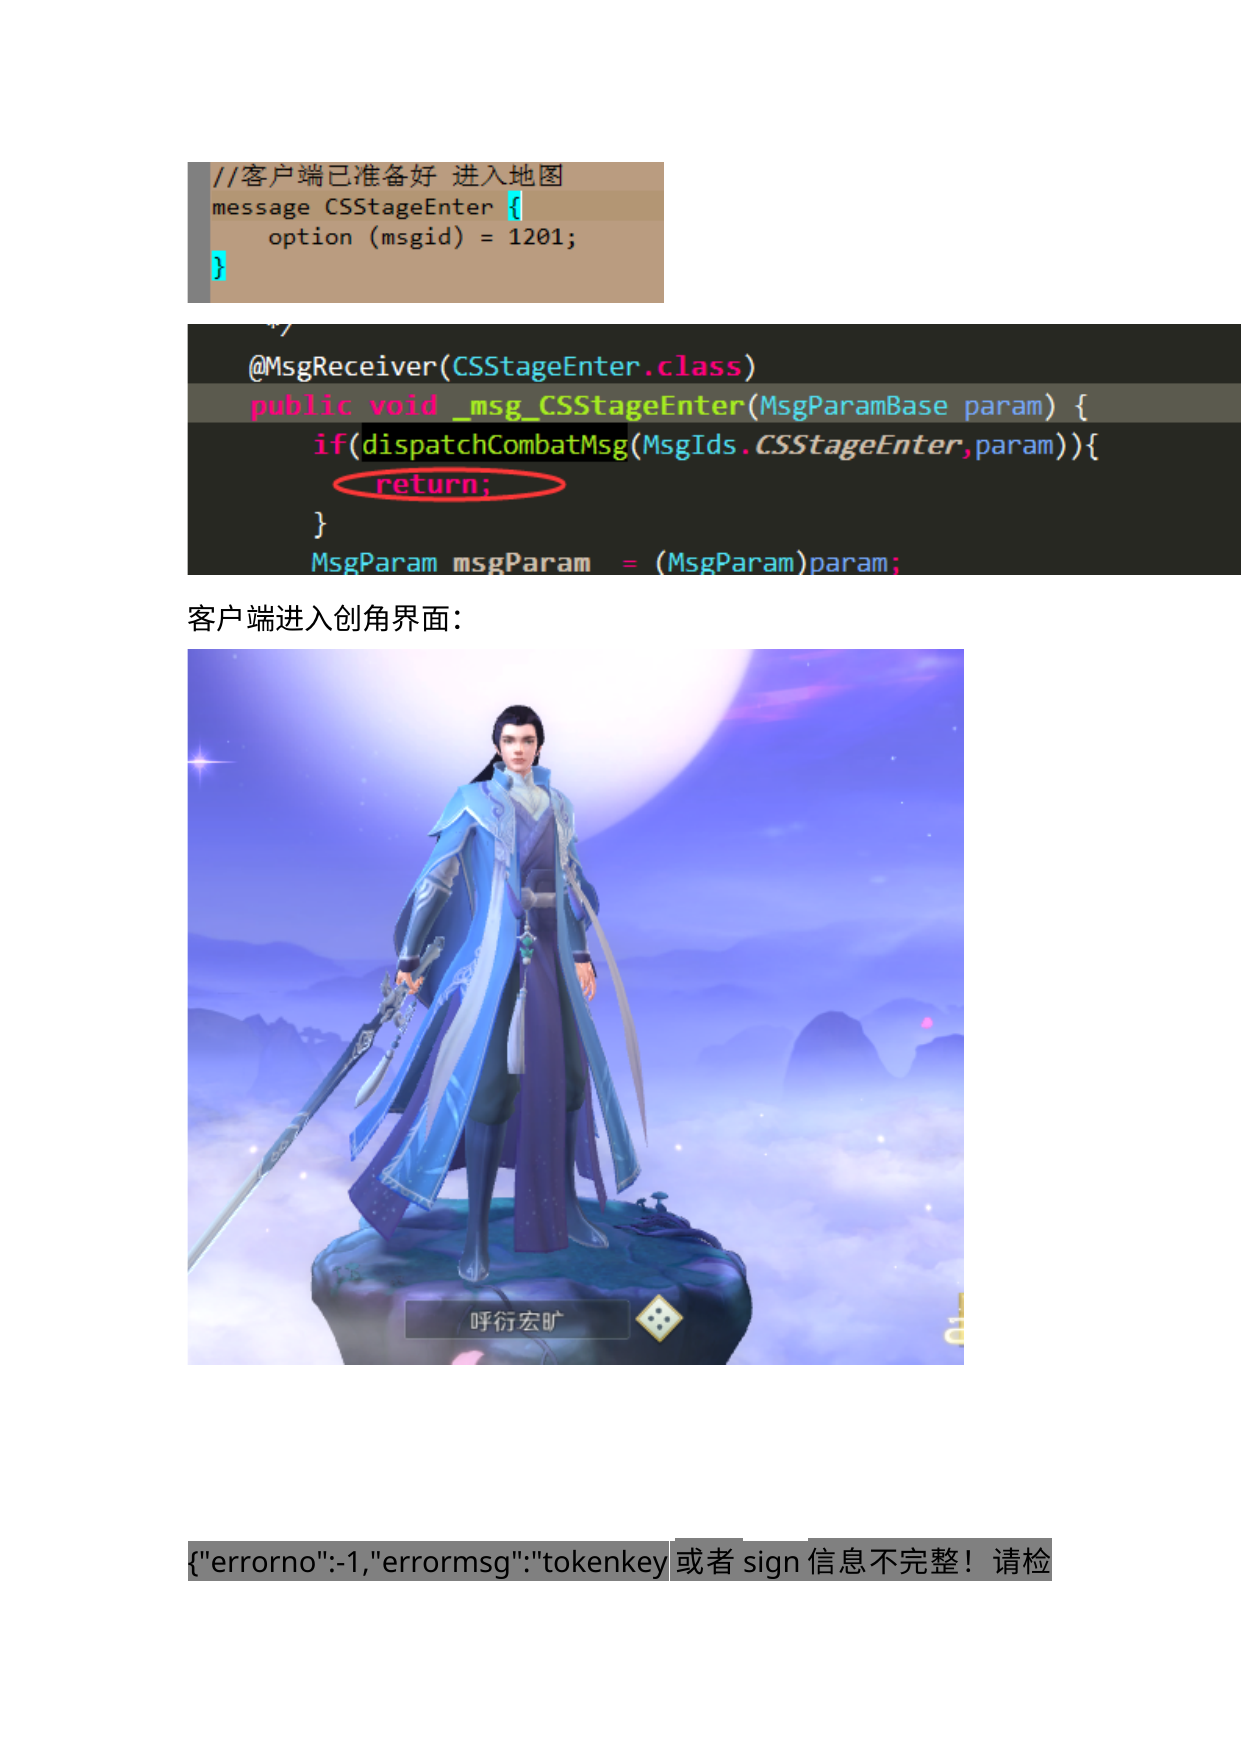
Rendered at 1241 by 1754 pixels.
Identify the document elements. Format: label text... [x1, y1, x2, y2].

picture [187, 324, 1241, 575]
picture [187, 649, 964, 1365]
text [187, 1527, 1053, 1592]
picture [187, 162, 664, 303]
text 客户端进入创角界面： [187, 584, 1053, 649]
